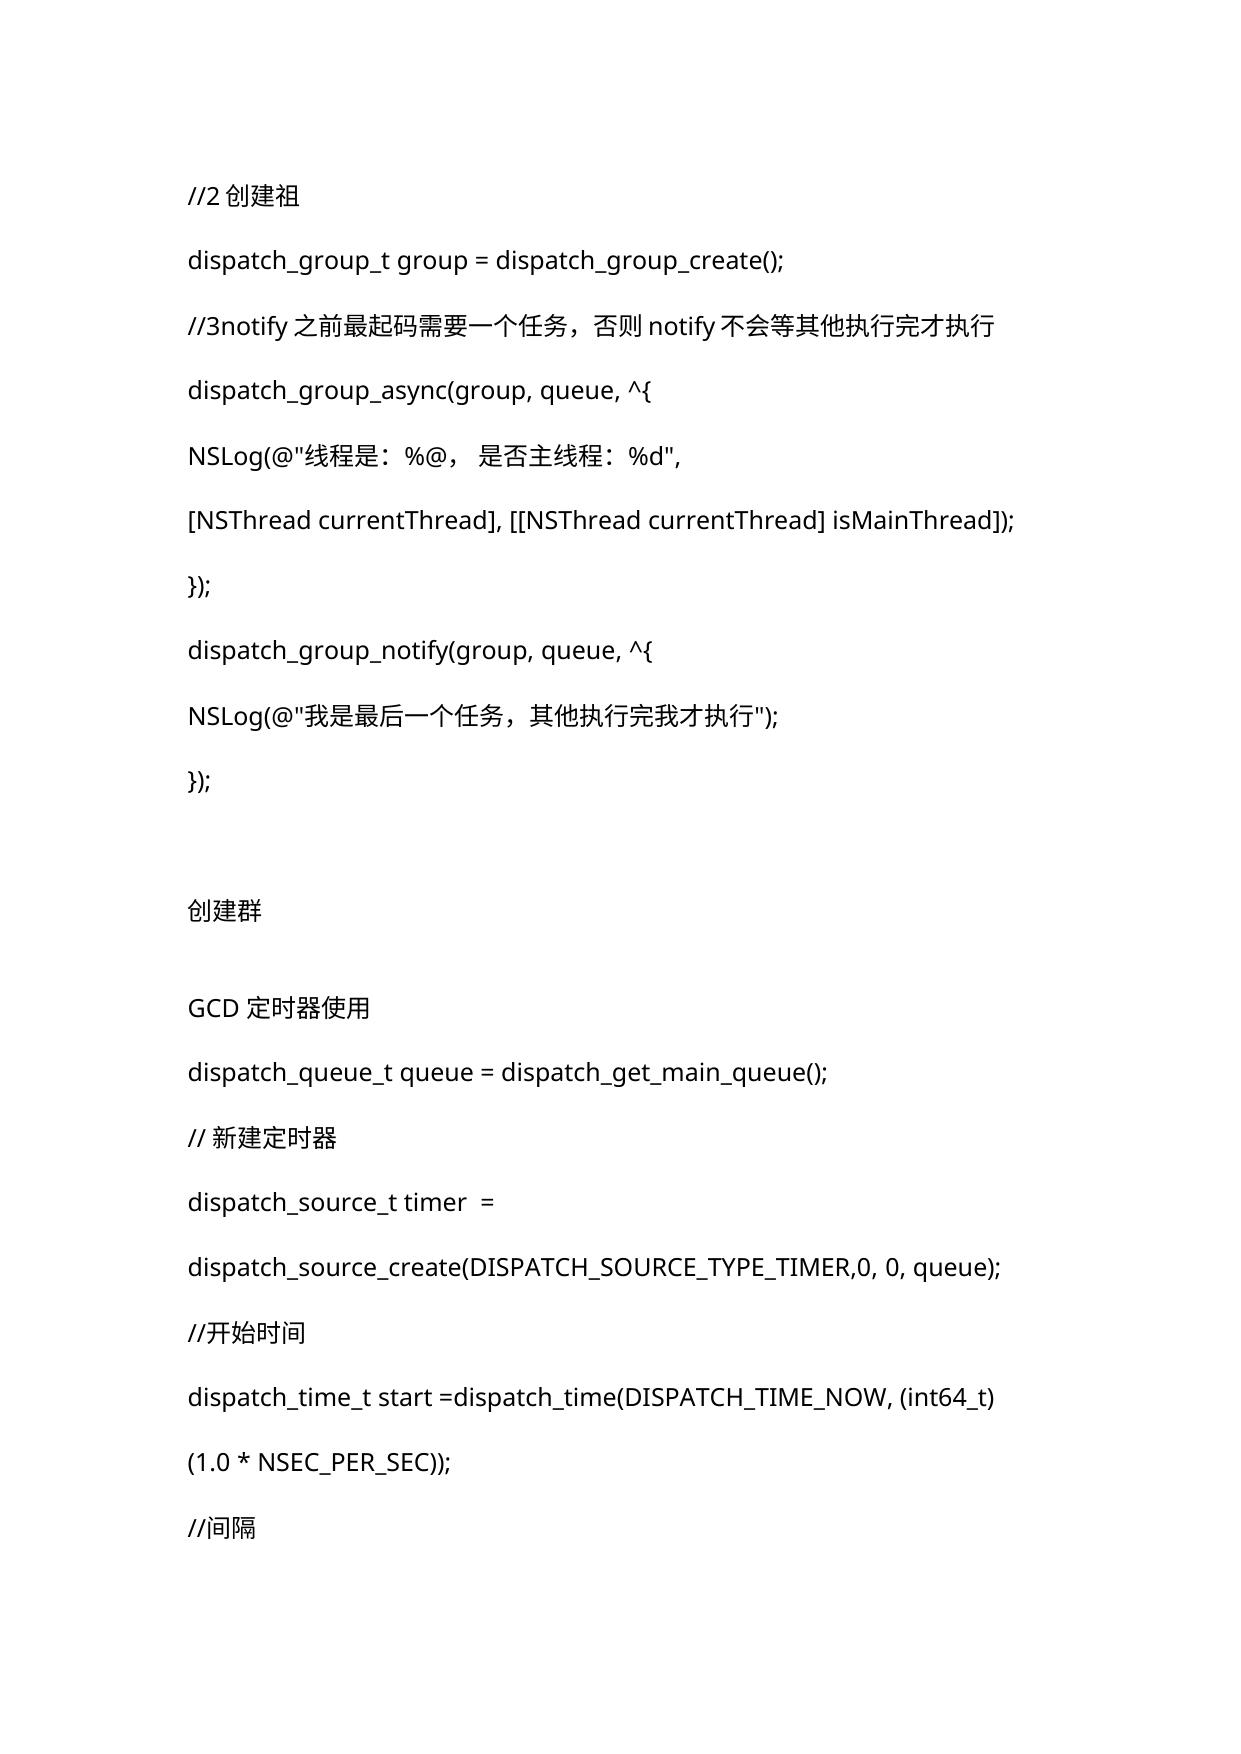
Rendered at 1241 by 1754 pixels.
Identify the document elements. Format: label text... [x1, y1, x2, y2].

text }); [187, 552, 1053, 617]
text // 新建定时器 [187, 1104, 1053, 1169]
text 创建群 [187, 877, 1053, 942]
text //间隔 [187, 1494, 1053, 1559]
text //开始时间 [187, 1299, 1053, 1364]
text GCD 定时器使用 [187, 974, 1053, 1039]
text dispatch_group_t group = dispatch_group_create(); [187, 227, 1053, 292]
text dispatch_queue_t queue = dispatch_get_main_queue(); [187, 1039, 1053, 1104]
text //2创建祖 [187, 162, 1053, 227]
text dispatch_time_t start =dispatch_time(DISPATCH_TIME_NOW, (int64_t)(1.0 * NSEC_PER_SEC)); [187, 1364, 1053, 1494]
text NSLog(@"我是最后一个任务，其他执行完我才执行"); [187, 682, 1053, 747]
text }); [187, 747, 1053, 812]
text NSLog(@"线程是：%@， 是否主线程：%d", [187, 422, 1053, 487]
text dispatch_source_t timer = dispatch_source_create(DISPATCH_SOURCE_TYPE_TIMER,0, 0, queue); [187, 1169, 1053, 1299]
text dispatch_group_async(group, queue, ^{ [187, 357, 1053, 422]
text //3notify之前最起码需要一个任务，否则notify不会等其他执行完才执行 [187, 292, 1053, 357]
text [NSThread currentThread], [[NSThread currentThread] isMainThread]); [187, 487, 1053, 552]
text dispatch_group_notify(group, queue, ^{ [187, 617, 1053, 682]
